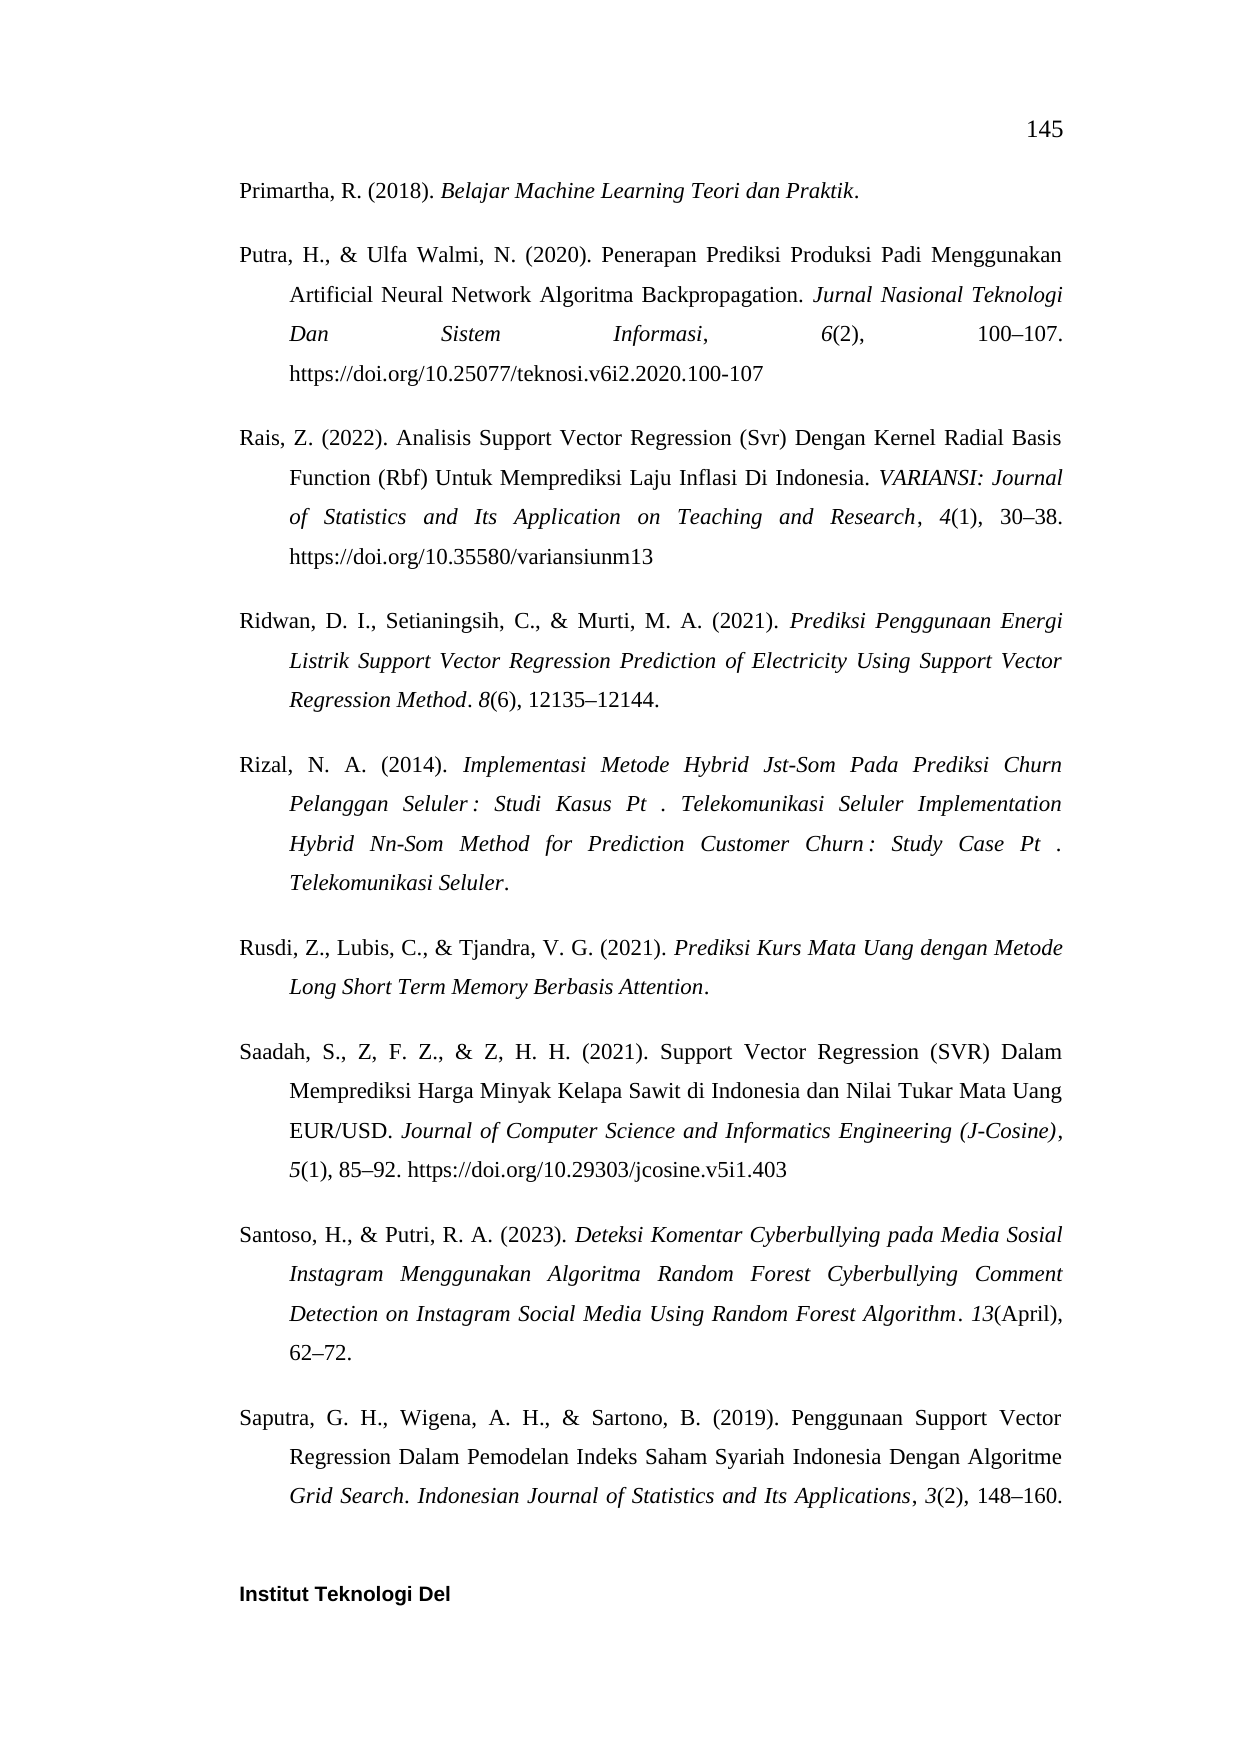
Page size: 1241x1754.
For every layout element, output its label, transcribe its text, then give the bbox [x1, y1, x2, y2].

text Rais, Z. (2022). Analisis Support Vector Regression (Svr) Dengan Kernel Radial Basis Function (Rbf) Untuk Memprediksi Laju Inflasi Di Indonesia. VARIANSI: Journal of Statistics and Its Application on Teaching and Research, 4(1), 30–38. https://doi.org/10.35580/variansiunm13 [239, 424, 1063, 569]
text Ridwan, D. I., Setianingsih, C., & Murti, M. A. (2021). Prediksi Penggunaan Energi Listrik Support Vector Regression Prediction of Electricity Using Support Vector Regression Method. 8(6), 12135–12144. [239, 607, 1063, 713]
text Rusdi, Z., Lubis, C., & Tjandra, V. G. (2021). Prediksi Kurs Mata Uang dengan Metode Long Short Term Memory Berbasis Attention. [239, 934, 1063, 999]
text Primartha, R. (2018). Belajar Machine Learning Teori dan Praktik. [239, 177, 1063, 203]
text Santoso, H., & Putri, R. A. (2023). Deteksi Komentar Cyberbullying pada Media Sosial Instagram Menggunakan Algoritma Random Forest Cyberbullying Comment Detection on Instagram Social Media Using Random Forest Algorithm. 13(April), 62–72. [239, 1221, 1063, 1365]
text Putra, H., & Ulfa Walmi, N. (2020). Penerapan Prediksi Produksi Padi Menggunakan Artificial Neural Network Algoritma Backpropagation. Jurnal Nasional Teknologi Dan Sistem Informasi, 6(2), 100–107. https://doi.org/10.25077/teknosi.v6i2.2020.100-107 [239, 242, 1063, 386]
text Rizal, N. A. (2014). Implementasi Metode Hybrid Jst-Som Pada Prediksi Churn Pelanggan Seluler : Studi Kasus Pt . Telekomunikasi Seluler Implementation Hybrid Nn-Som Method for Prediction Customer Churn : Study Case Pt . Telekomunikasi Seluler. [239, 751, 1063, 896]
text Saadah, S., Z, F. Z., & Z, H. H. (2021). Support Vector Regression (SVR) Dalam Memprediksi Harga Minyak Kelapa Sawit di Indonesia dan Nilai Tukar Mata Uang EUR/USD. Journal of Computer Science and Informatics Engineering (J-Cosine), 5(1), 85–92. https://doi.org/10.29303/jcosine.v5i1.403 [239, 1038, 1063, 1182]
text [239, 1403, 1063, 1509]
